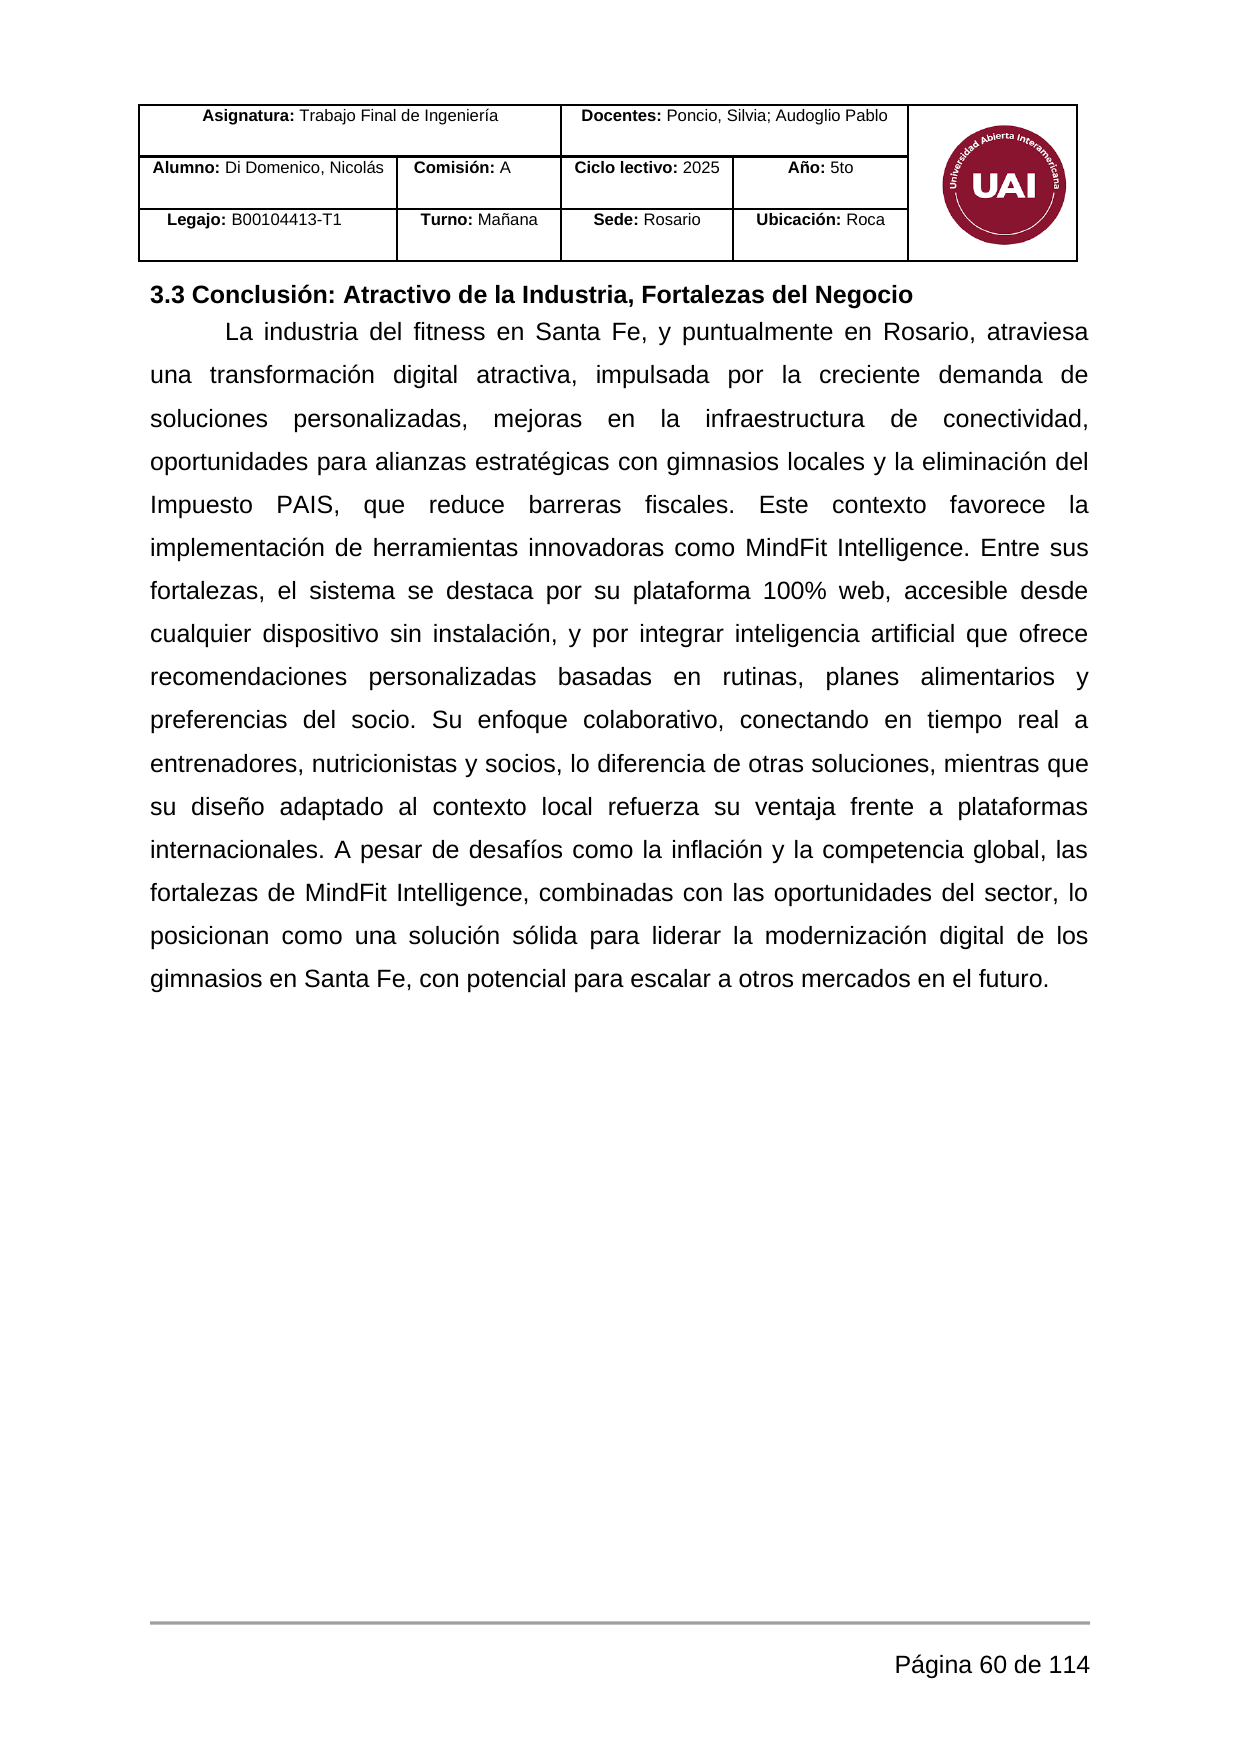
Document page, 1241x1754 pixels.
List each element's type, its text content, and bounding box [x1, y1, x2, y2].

picture [939, 118, 1068, 150]
subtitle 3.3 Conclusión: Atractivo de la Industria, Fortalezas del Negocio [150, 150, 1090, 309]
text La industria del fitness en Santa Fe, y puntualmente en Rosario, atraviesa una transformación digital atractiva, impulsada por la creciente demanda de soluciones personalizadas, mejoras en la infraestructura de conectividad, oportunidades para alianzas estratégicas con gimnasios locales y la eliminación del Impuesto PAIS, que reduce barreras fiscales. Este contexto favorece la implementación de herramientas innovadoras como MindFit Intelligence. Entre sus fortalezas, el sistema se destaca por su plataforma 100% web, accesible desde cualquier dispositivo sin instalación, y por integrar inteligencia artificial que ofrece recomendaciones personalizadas basadas en rutinas, planes alimentarios y preferencias del socio. Su enfoque colaborativo, conectando en tiempo real a entrenadores, nutricionistas y socios, lo diferencia de otras soluciones, mientras que su diseño adaptado al contexto local refuerza su ventaja frente a plataformas internacionales. A pesar de desafíos como la inflación y la competencia global, las fortalezas de MindFit Intelligence, combinadas con las oportunidades del sector, lo posicionan como una solución sólida para liderar la modernización digital de los gimnasios en Santa Fe, con potencial para escalar a otros mercados en el futuro. [150, 317, 1090, 993]
